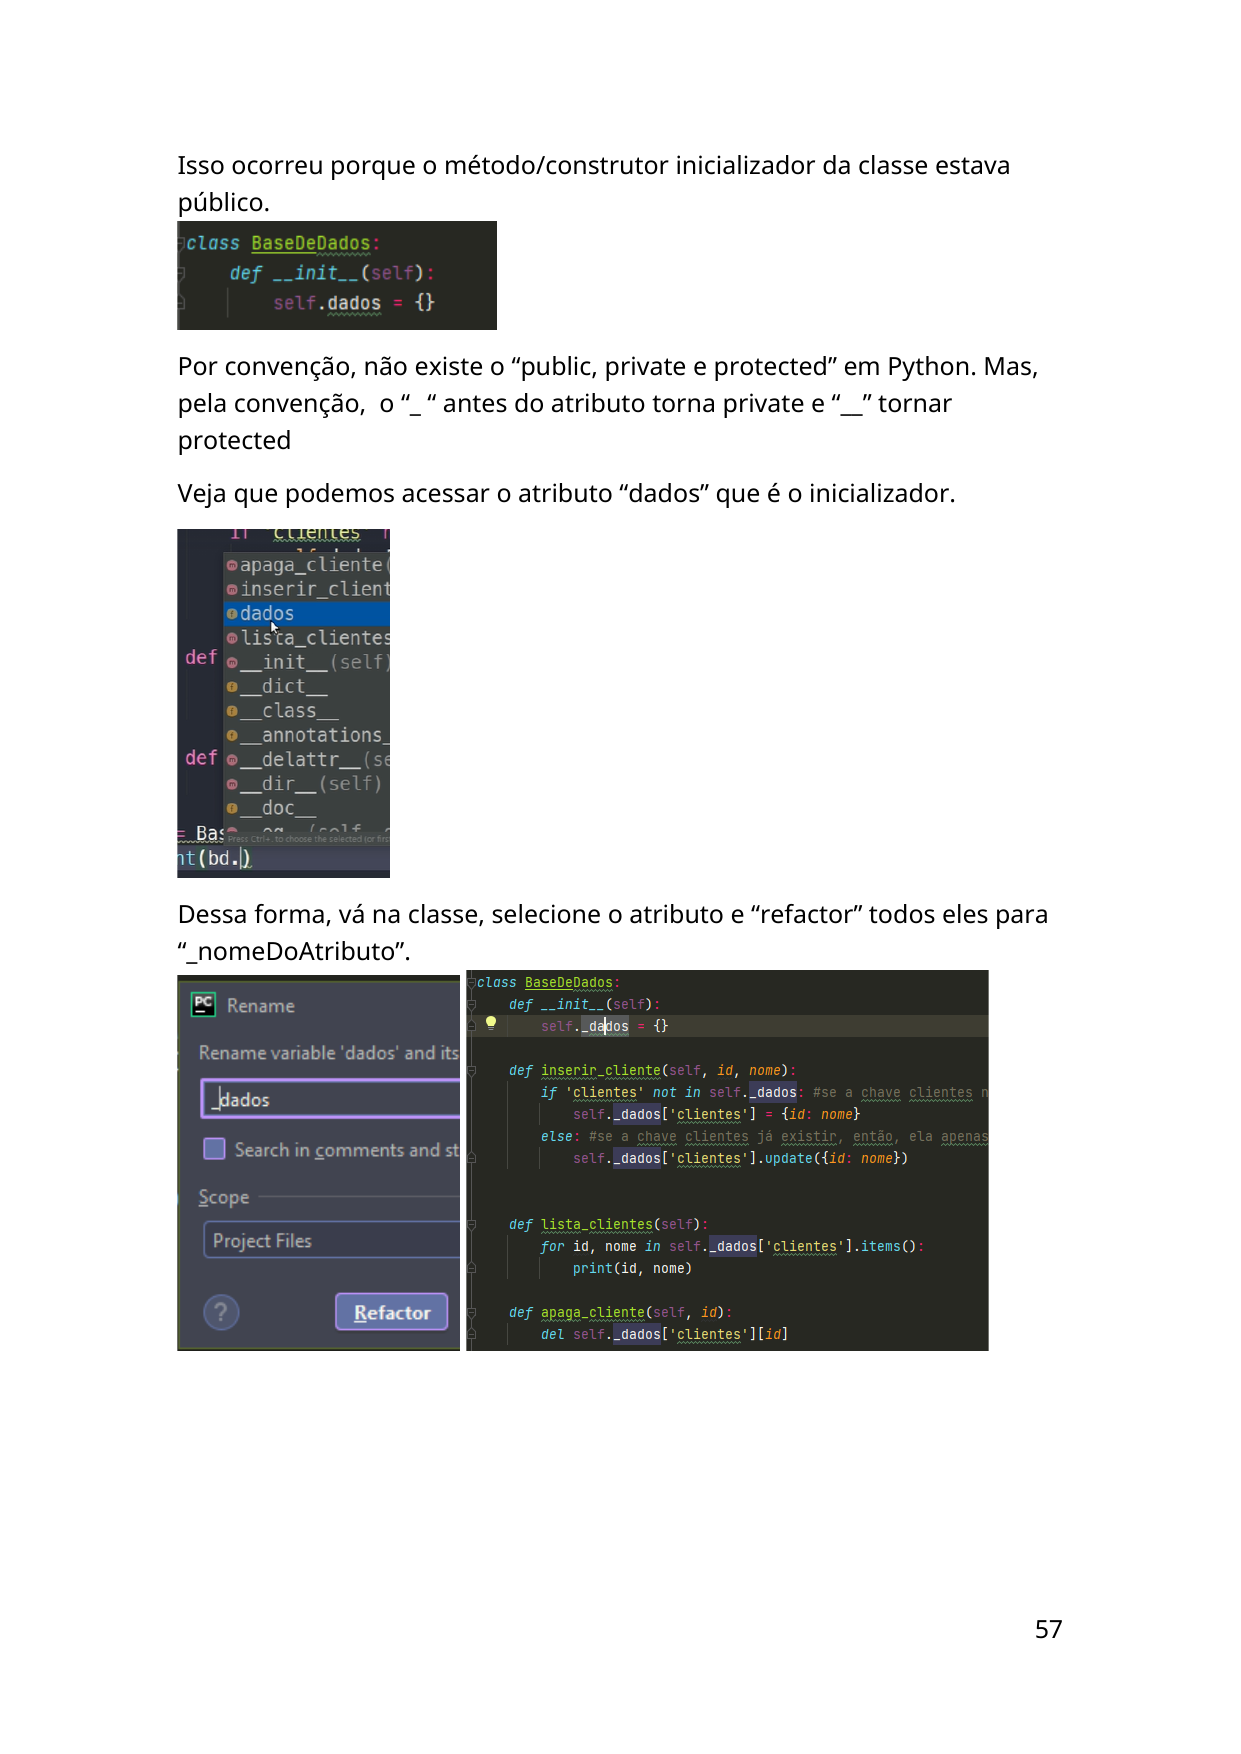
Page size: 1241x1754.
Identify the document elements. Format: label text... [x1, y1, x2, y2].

text Isso ocorreu porque o método/construtor inicializador da classe estava público. [177, 148, 1063, 329]
picture [177, 975, 460, 1351]
picture [177, 529, 390, 878]
picture [466, 970, 989, 1351]
picture [177, 221, 497, 330]
text Por convenção, não existe o “public, private e protected” em Python. Mas, pela convenção, o “_ “ antes do atributo torna private e “__” tornar protected [177, 349, 1063, 457]
text Veja que podemos acessar o atributo “dados” que é o inicializador. [177, 476, 1063, 510]
